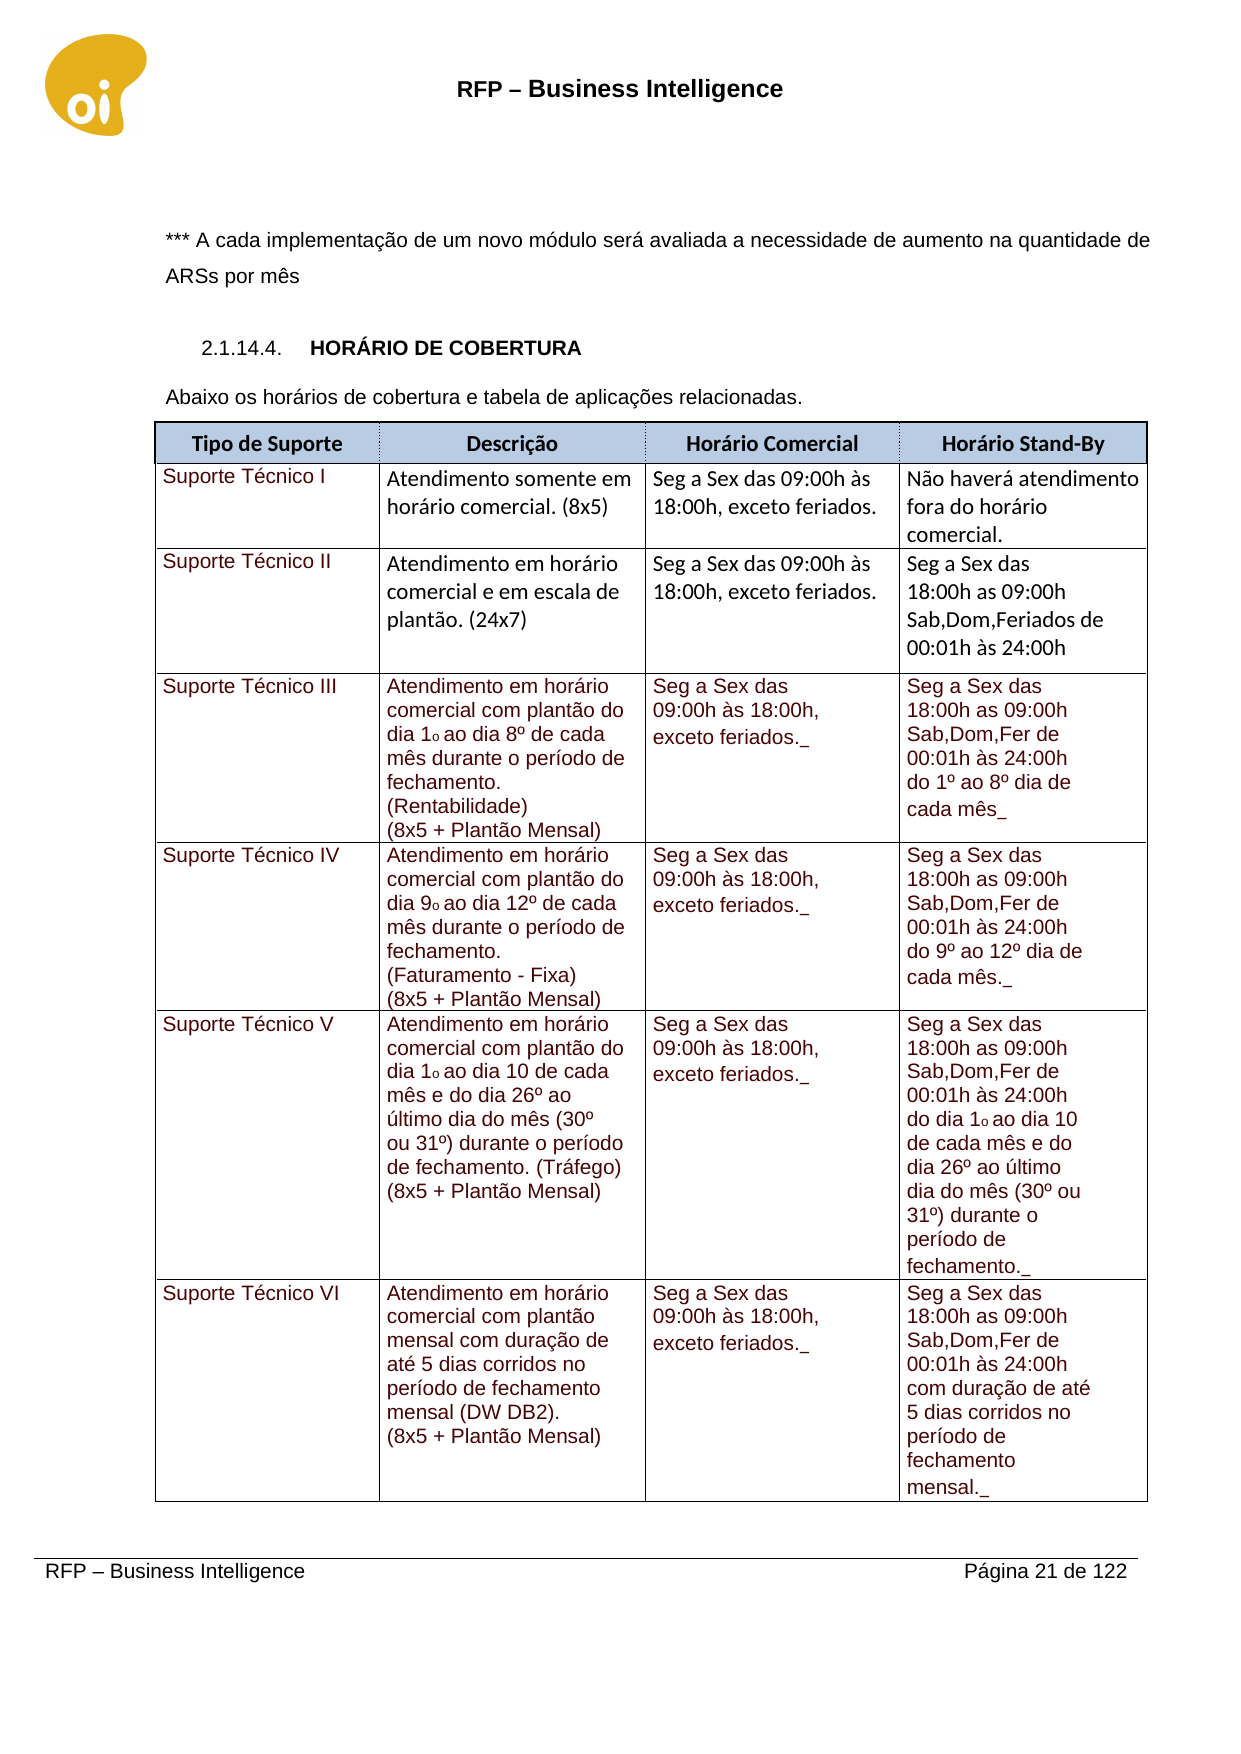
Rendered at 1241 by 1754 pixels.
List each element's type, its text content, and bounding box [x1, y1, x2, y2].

table_cell Atendimento em horário comercial com plantão do dia 9o ao dia 12º de cada mês durante o período de fechamento. (Faturamento - Fixa) (8x5 + Plantão Mensal) [380, 843, 645, 1010]
table_cell Seg a Sex das 09:00h às 18:00h, exceto feriados._ [646, 1011, 899, 1279]
table_cell Seg a Sex das 09:00h às 18:00h, exceto feriados. [646, 549, 899, 673]
table_cell Seg a Sex das 09:00h às 18:00h, exceto feriados._ [646, 674, 899, 842]
subtitle HORÁRIO DE COBERTURA [201, 336, 1152, 360]
table_cell Seg a Sex das 18:00h as 09:00h Sab,Dom,Fer de 00:01h às 24:00h do dia 1o ao dia 10 de cada mês e do dia 26º ao último dia do mês (30º ou 31º) durante o período de fechamento._ [900, 1010, 1147, 1279]
table_cell Atendimento somente em horário comercial. (8x5) [380, 464, 645, 548]
table_cell Suporte Técnico I [156, 464, 379, 548]
table_cell Suporte Técnico IV [156, 843, 379, 1010]
table_cell Atendimento em horário comercial com plantão mensal com duração de até 5 dias corridos no período de fechamento mensal (DW DB2). (8x5 + Plantão Mensal) [380, 1280, 645, 1501]
table_cell Suporte Técnico II [156, 549, 379, 673]
table_cell Atendimento em horário comercial com plantão do dia 1o ao dia 10 de cada mês e do dia 26º ao último dia do mês (30º ou 31º) durante o período de fechamento. (Tráfego) (8x5 + Plantão Mensal) [380, 1011, 645, 1279]
picture [45, 34, 147, 136]
table_cell Seg a Sex das 18:00h as 09:00h Sab,Dom,Fer de 00:01h às 24:00h do 9º ao 12º dia de cada mês._ [900, 842, 1147, 1010]
table_header Horário Comercial [645, 423, 899, 463]
table_cell Não haverá atendimento fora do horário comercial. [900, 464, 1147, 548]
table_cell Seg a Sex das 09:00h às 18:00h, exceto feriados._ [646, 1280, 899, 1501]
table_cell Seg a Sex das 09:00h às 18:00h, exceto feriados._ [646, 843, 899, 1010]
table_header Descrição [379, 423, 645, 463]
table_cell Atendimento em horário comercial com plantão do dia 1o ao dia 8º de cada mês durante o período de fechamento. (Rentabilidade) (8x5 + Plantão Mensal) [380, 674, 645, 842]
table_cell Suporte Técnico V [156, 1011, 379, 1279]
table_cell Suporte Técnico III [156, 674, 379, 842]
table_cell Suporte Técnico VI [156, 1280, 379, 1501]
table_cell Seg a Sex das 18:00h as 09:00h Sab,Dom,Fer de 00:01h às 24:00h com duração de até 5 dias corridos no período de fechamento mensal._ [900, 1279, 1147, 1501]
table_cell Seg a Sex das 18:00h as 09:00h Sab,Dom,Fer de 00:01h às 24:00h do 1º ao 8º dia de cada mês_ [900, 673, 1147, 842]
table_cell Atendimento em horário comercial e em escala de plantão. (24x7) [380, 549, 645, 673]
table_cell Seg a Sex das 18:00h as 09:00h Sab,Dom,Feriados de 00:01h às 24:00h [900, 548, 1147, 673]
text Abaixo os horários de cobertura e tabela de aplicações relacionadas. [165, 384, 1152, 408]
text *** A cada implementação de um novo módulo será avaliada a necessidade de aumento na quantidade de ARSs por mês [165, 228, 1152, 288]
table_header Horário Stand-By [899, 423, 1146, 463]
table_header Tipo de Suporte [156, 423, 379, 463]
table_cell Seg a Sex das 09:00h às 18:00h, exceto feriados. [646, 464, 899, 548]
